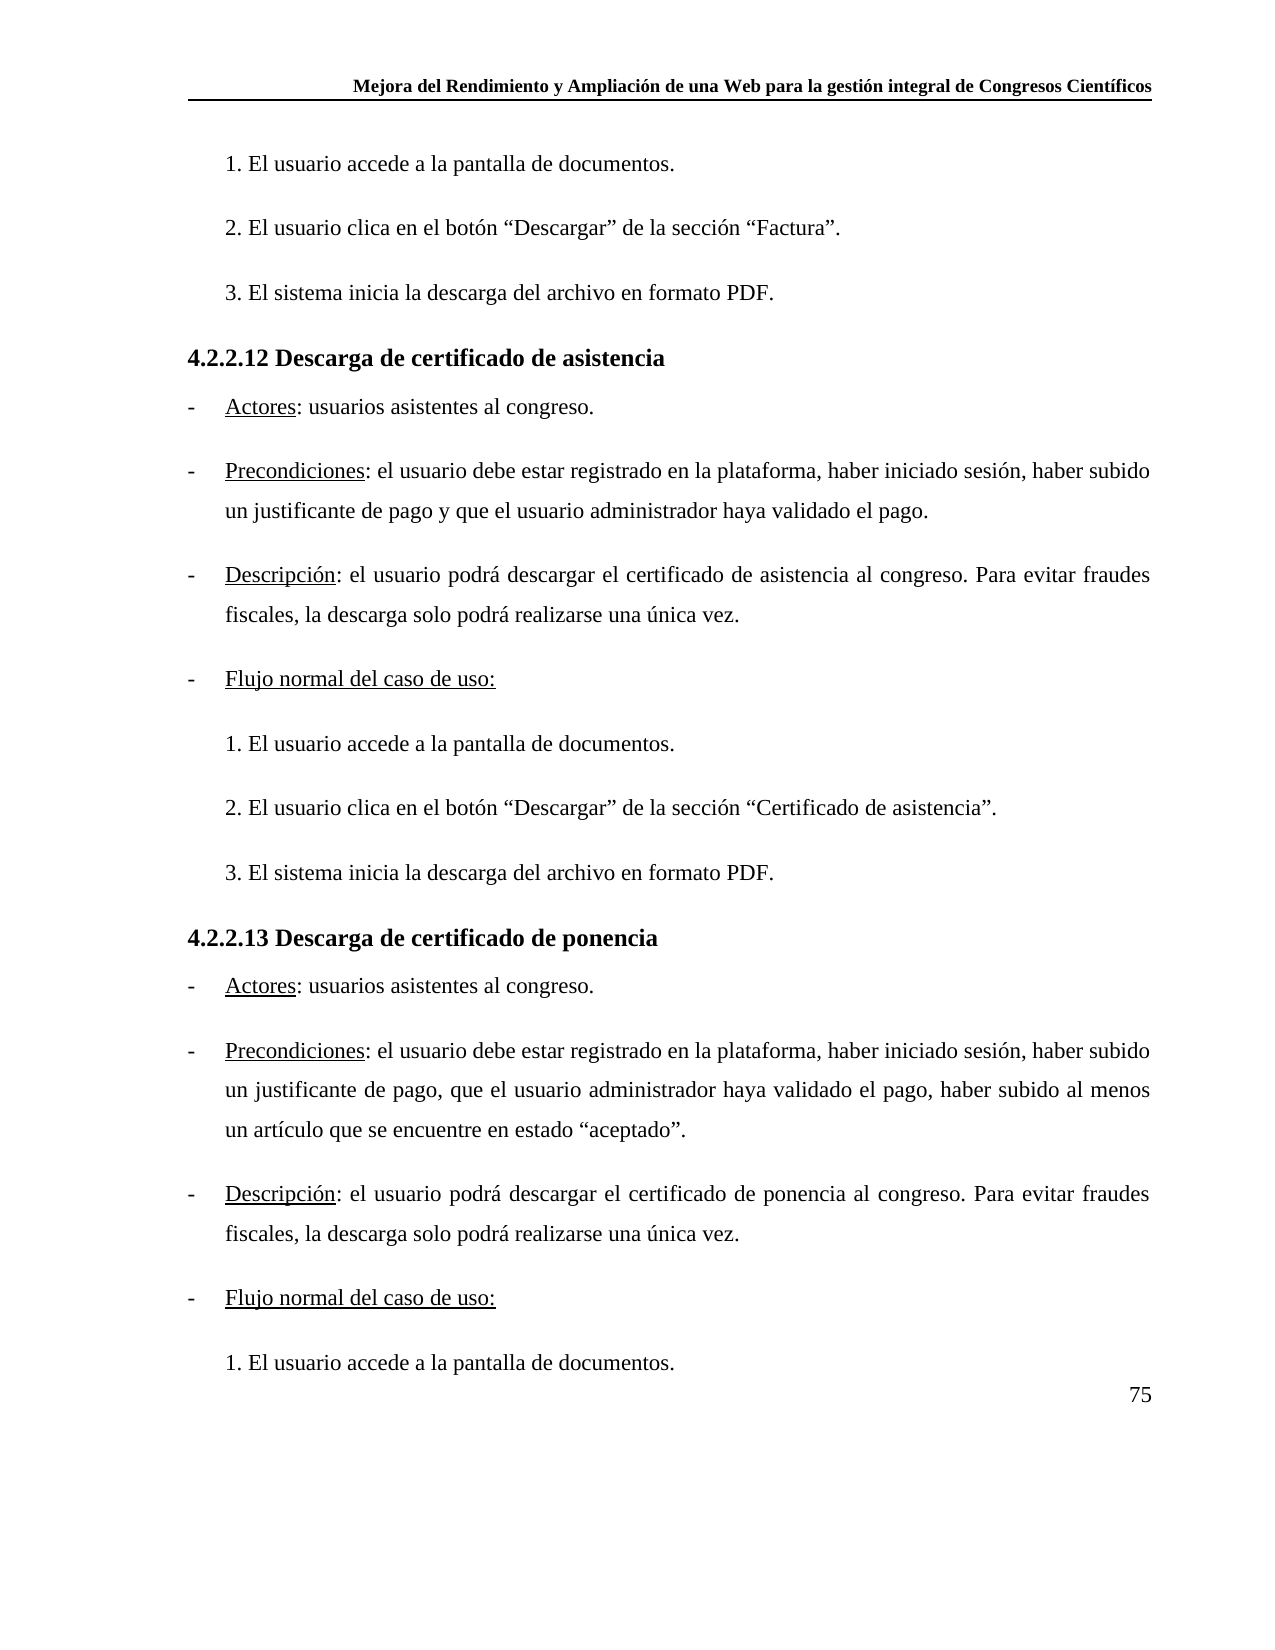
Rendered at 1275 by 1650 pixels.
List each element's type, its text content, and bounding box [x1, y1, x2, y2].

list Flujo normal del caso de uso: [187, 665, 1152, 692]
text 3. El sistema inicia la descarga del archivo en formato PDF. [225, 859, 1152, 885]
text 1. El usuario accede a la pantalla de documentos. [225, 150, 1152, 176]
list Flujo normal del caso de uso: [187, 1284, 1152, 1311]
subtitle 4.2.2.12 Descarga de certificado de asistencia [187, 343, 1152, 372]
text 1. El usuario accede a la pantalla de documentos. [225, 730, 1152, 756]
list Descripción: el usuario podrá descargar el certificado de asistencia al congreso. Para evitar fraudes fiscales, la descarga solo podrá realizarse una única vez. [187, 561, 1152, 627]
list Actores: usuarios asistentes al congreso. [187, 393, 1152, 419]
subtitle 4.2.2.13 Descarga de certificado de ponencia [187, 923, 1152, 952]
text 3. El sistema inicia la descarga del archivo en formato PDF. [225, 279, 1152, 305]
text 1. El usuario accede a la pantalla de documentos. [225, 1349, 1152, 1375]
list Descripción: el usuario podrá descargar el certificado de ponencia al congreso. Para evitar fraudes fiscales, la descarga solo podrá realizarse una única vez. [187, 1180, 1152, 1246]
list Precondiciones: el usuario debe estar registrado en la plataforma, haber iniciado sesión, haber subido un justificante de pago, que el usuario administrador haya validado el pago, haber subido al menos un artículo que se encuentre en estado “aceptado”. [187, 1037, 1152, 1142]
list Actores: usuarios asistentes al congreso. [187, 972, 1152, 999]
text 2. El usuario clica en el botón “Descargar” de la sección “Certificado de asistencia”. [225, 794, 1152, 821]
text 2. El usuario clica en el botón “Descargar” de la sección “Factura”. [225, 214, 1152, 241]
